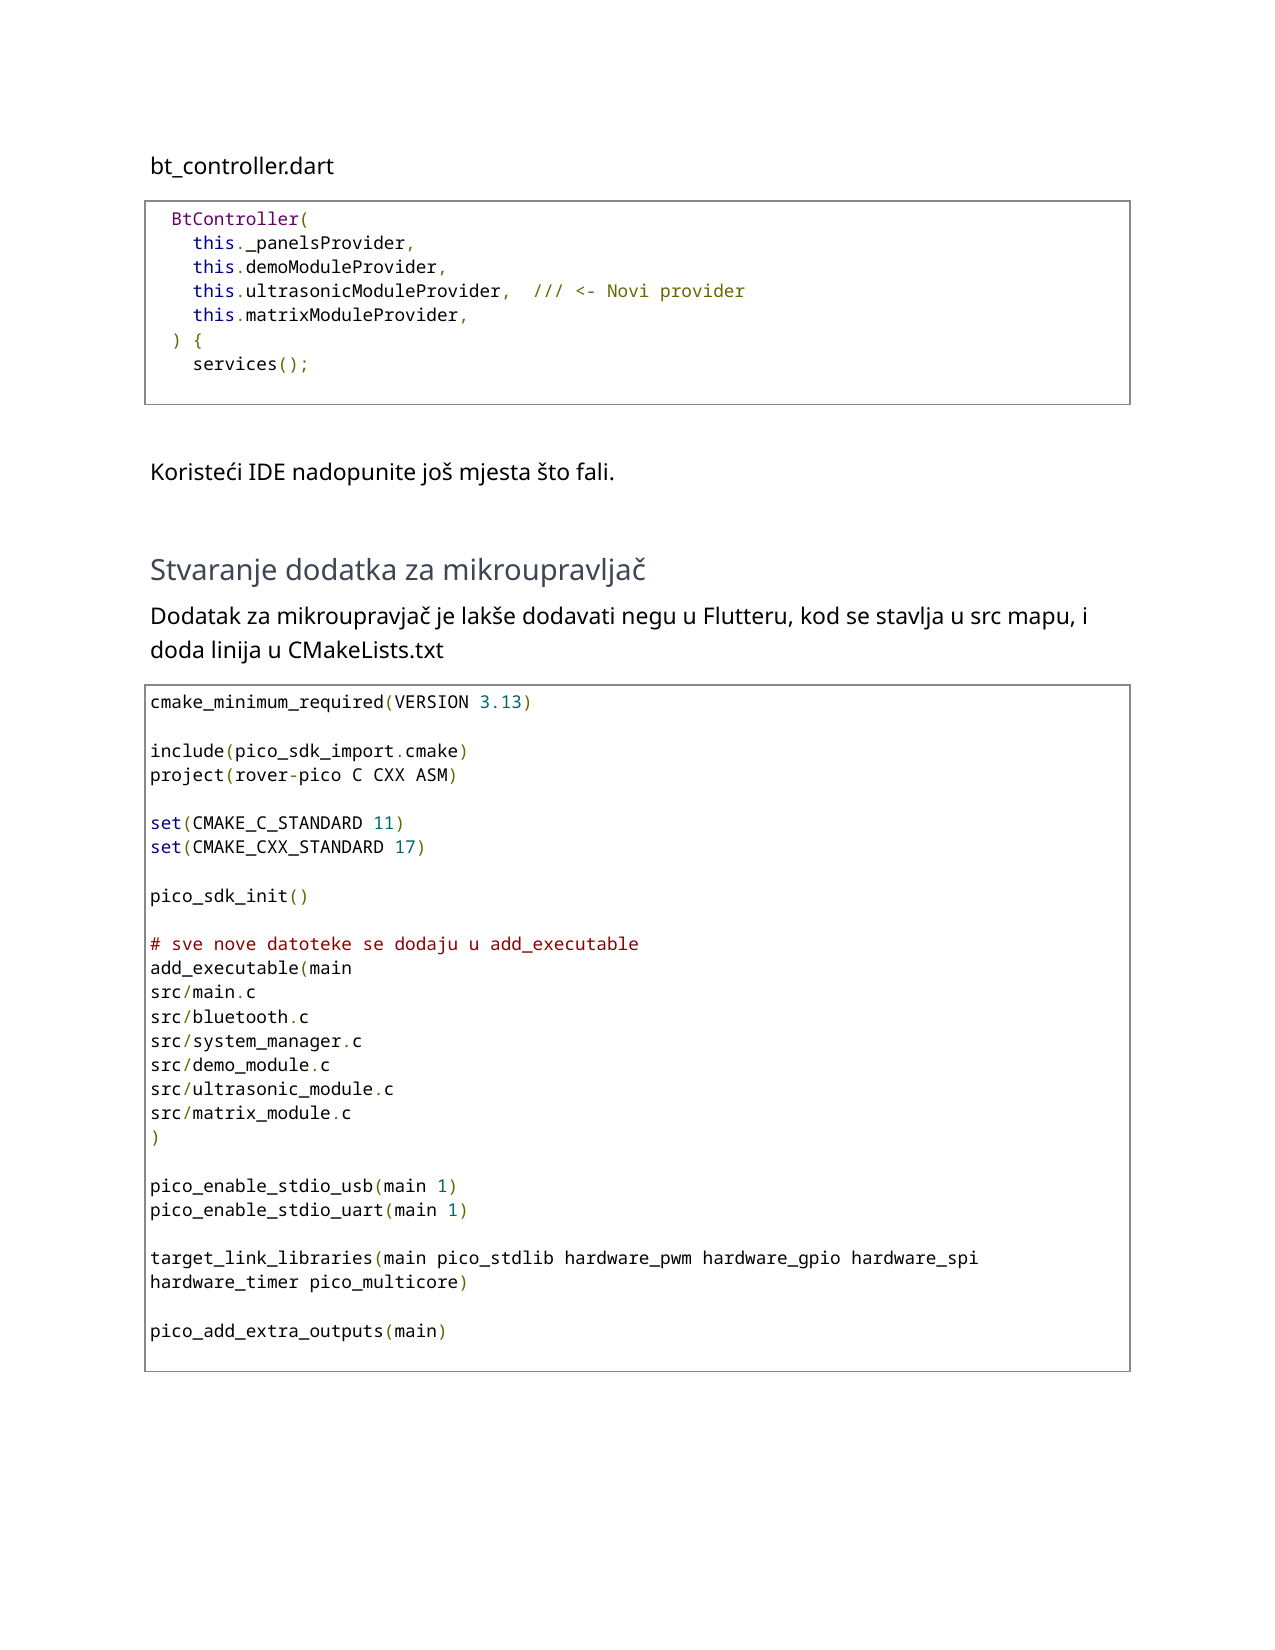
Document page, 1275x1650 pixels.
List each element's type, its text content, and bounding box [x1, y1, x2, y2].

text pico_sdk_init() [150, 883, 1125, 907]
text Koristeći IDE nadopunite još mjesta što fali. [150, 456, 1125, 487]
text include(pico_sdk_import.cmake) [150, 738, 1125, 762]
text Dodatak za mikroupravjač je lakše dodavati negu u Flutteru, kod se stavlja u src mapu, i doda linija u CMakeLists.txt [150, 600, 1125, 665]
text src/demo_module.c [150, 1052, 1125, 1077]
text ) [150, 1125, 1125, 1149]
text cmake_minimum_required(VERSION 3.13) [146, 686, 1129, 714]
text src/main.c [150, 980, 1125, 1004]
text this.matrixModuleProvider, [150, 303, 1125, 327]
text set(CMAKE_C_STANDARD 11) [150, 811, 1125, 835]
text src/matrix_module.c [150, 1101, 1125, 1125]
text pico_enable_stdio_uart(main 1) [150, 1197, 1125, 1222]
text src/ultrasonic_module.c [150, 1077, 1125, 1101]
text ) { [150, 327, 1125, 351]
text project(rover-pico C CXX ASM) [150, 762, 1125, 787]
text set(CMAKE_CXX_STANDARD 17) [150, 835, 1125, 859]
text add_executable(main [150, 956, 1125, 980]
text # sve nove datoteke se dodaju u add_executable [150, 932, 1125, 956]
text this.ultrasonicModuleProvider, /// <- Novi provider [150, 279, 1125, 303]
text src/system_manager.c [150, 1028, 1125, 1052]
text bt_controller.dart [150, 150, 1125, 181]
subtitle Stvaranje dodatka za mikroupravljač [150, 506, 1125, 588]
text target_link_libraries(main pico_stdlib hardware_pwm hardware_gpio hardware_spi hardware_timer pico_multicore) [150, 1246, 1125, 1294]
text pico_add_extra_outputs(main) [150, 1318, 1125, 1342]
text BtController( [146, 202, 1129, 230]
text this._panelsProvider, [150, 230, 1125, 254]
text pico_enable_stdio_usb(main 1) [150, 1173, 1125, 1197]
text this.demoModuleProvider, [150, 254, 1125, 279]
text src/bluetooth.c [150, 1004, 1125, 1028]
text services(); [150, 351, 1125, 375]
